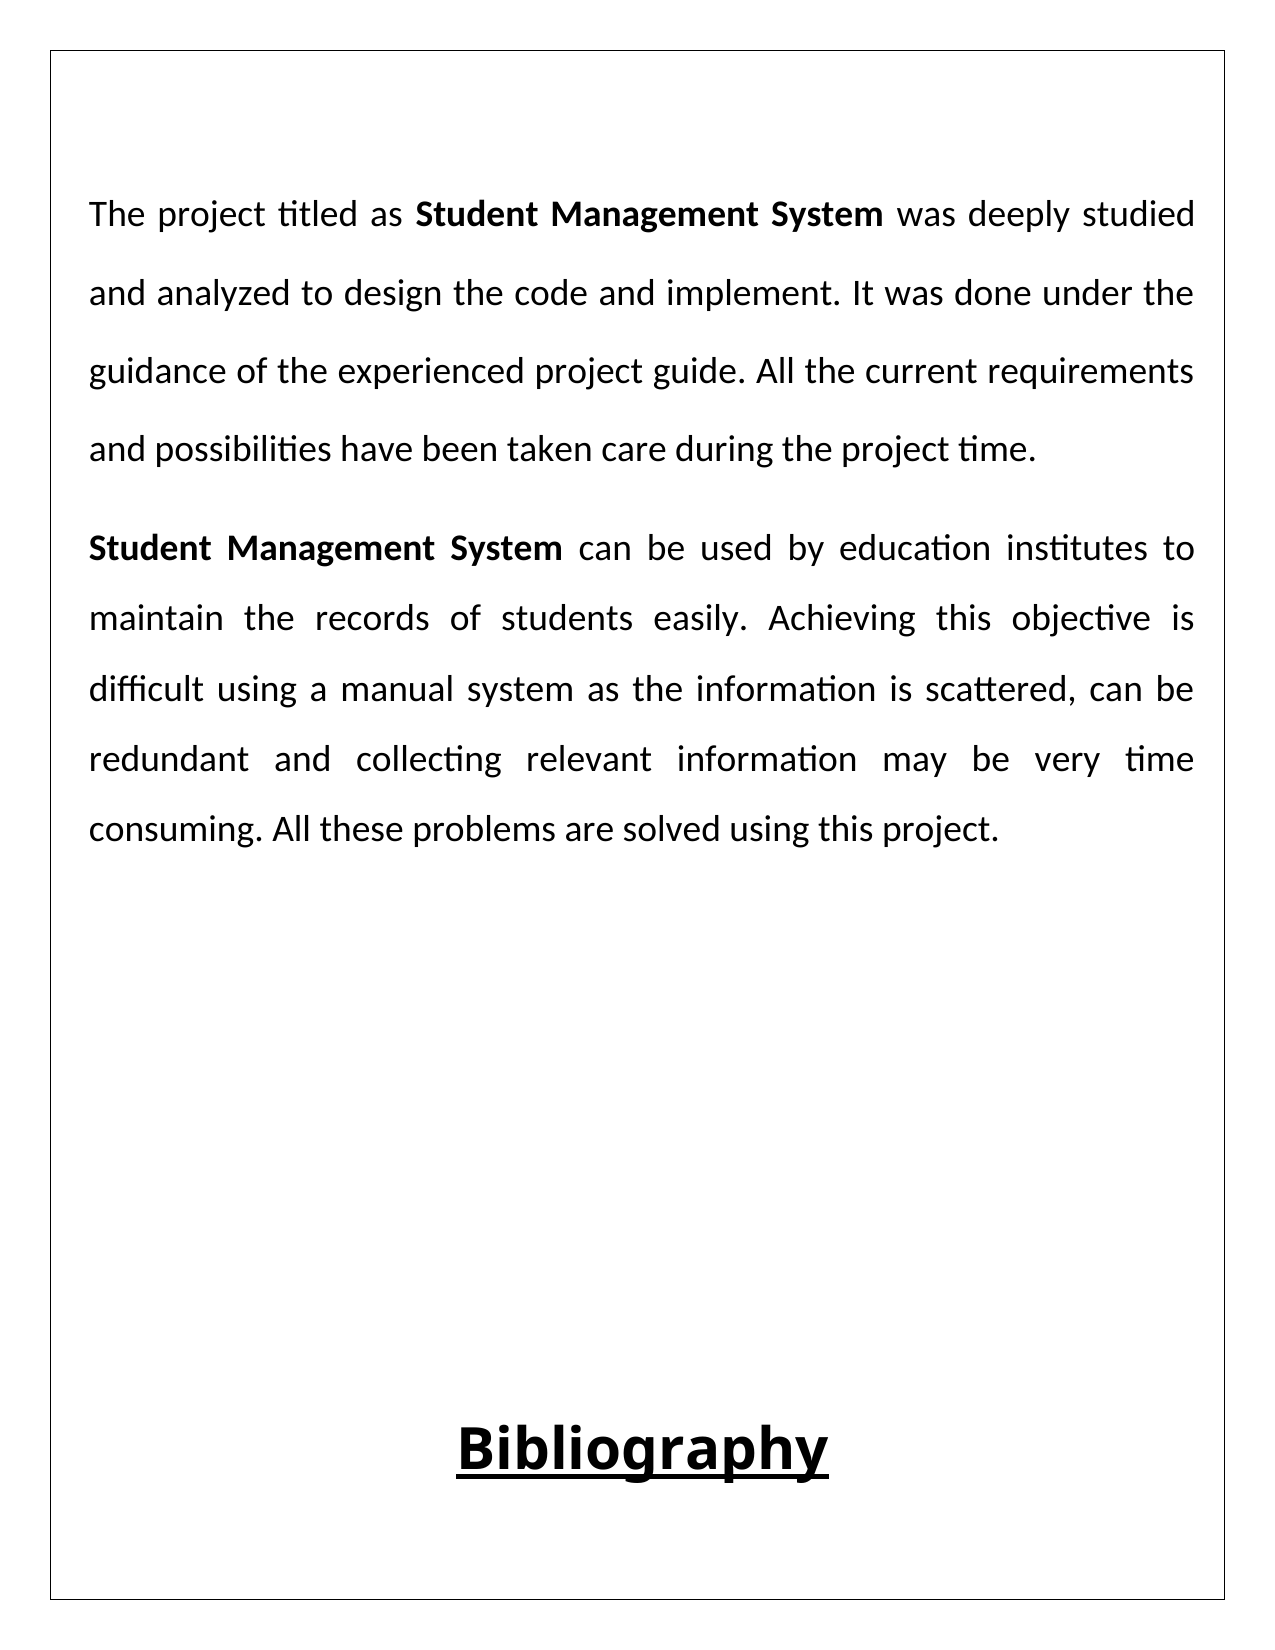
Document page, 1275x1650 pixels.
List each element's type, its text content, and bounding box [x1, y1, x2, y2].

text Bibliography [89, 1407, 1196, 1487]
text The project titled as Student Management System was deeply studied and analyzed to design the code and implement. It was done under the guidance of the experienced project guide. All the current requirements and possibilities have been taken care during the project time. [89, 190, 1196, 471]
text Student Management System can be used by education institutes to maintain the records of students easily. Achieving this objective is difficult using a manual system as the information is scattered, can be redundant and collecting relevant information may be very time consuming. All these problems are solved using this project. [89, 524, 1196, 851]
